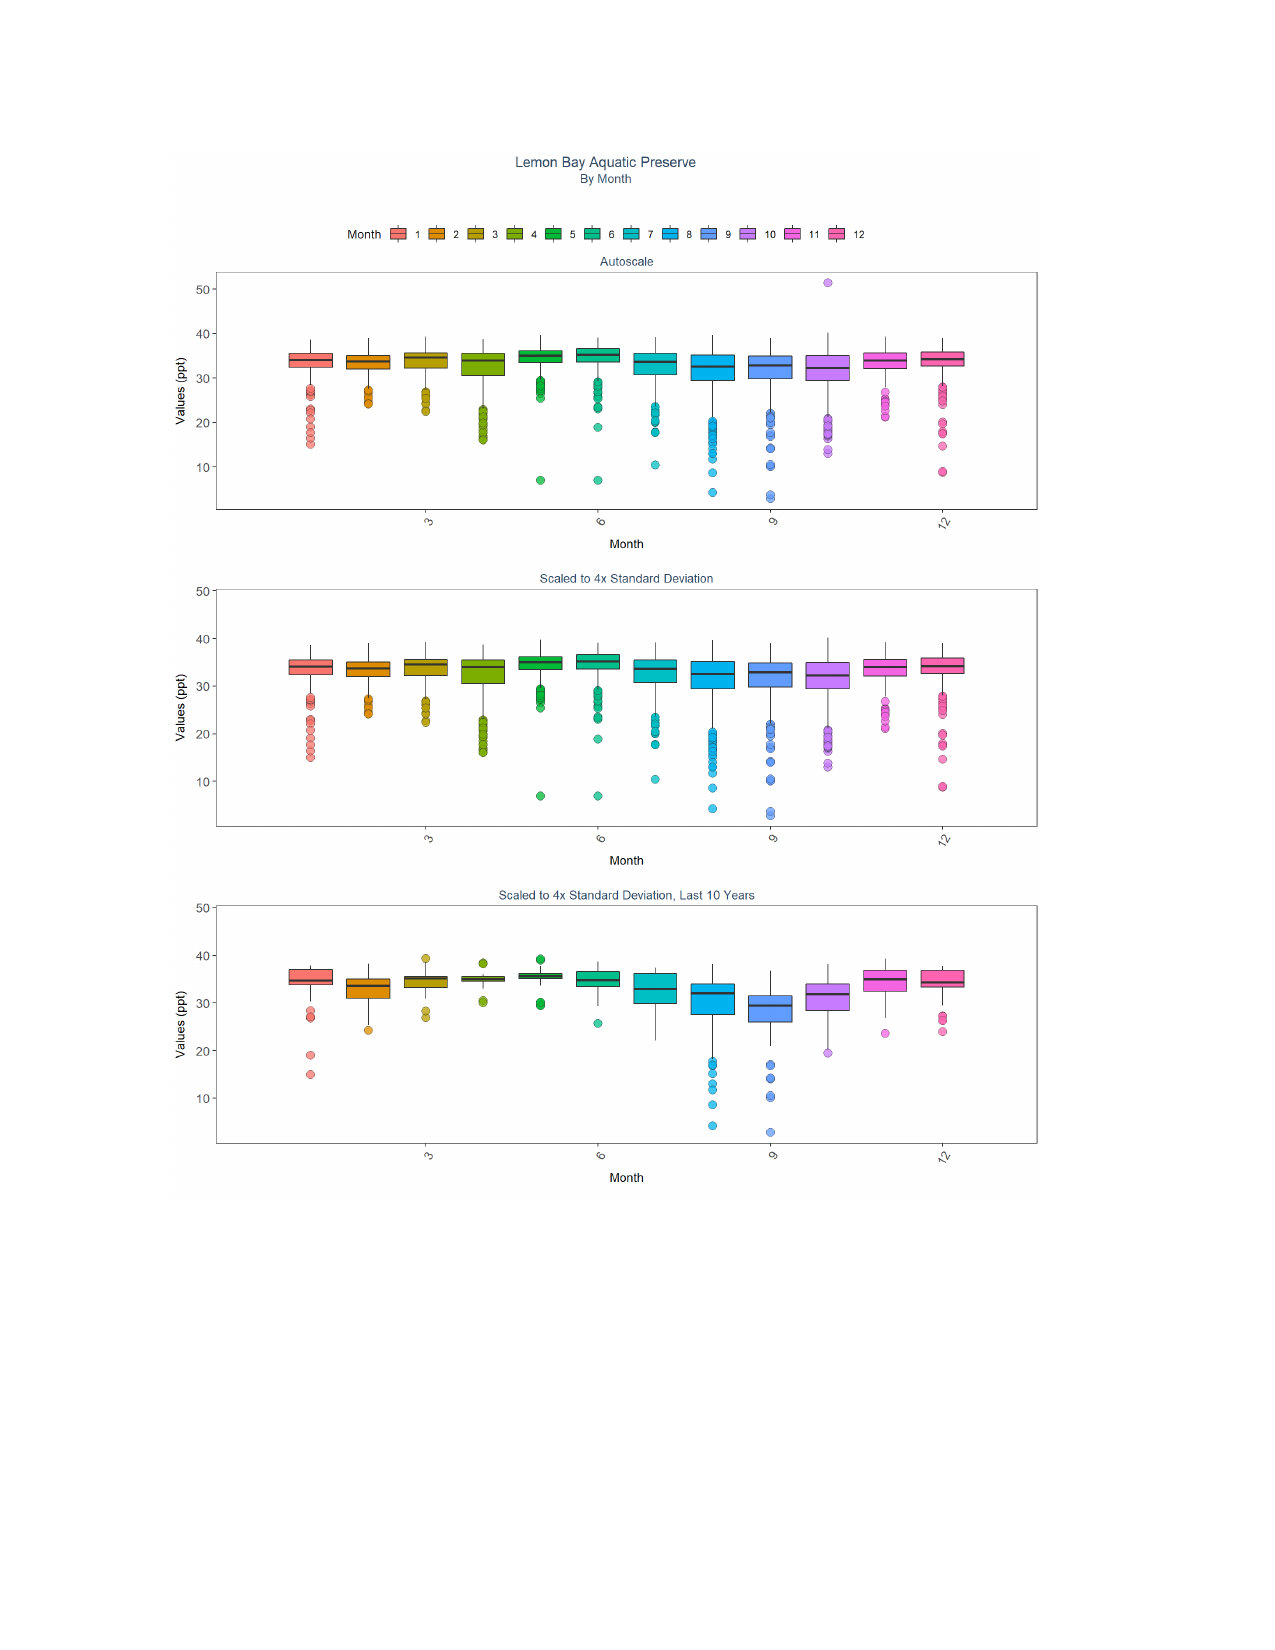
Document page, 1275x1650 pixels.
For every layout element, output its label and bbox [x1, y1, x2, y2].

picture [168, 150, 1044, 1200]
